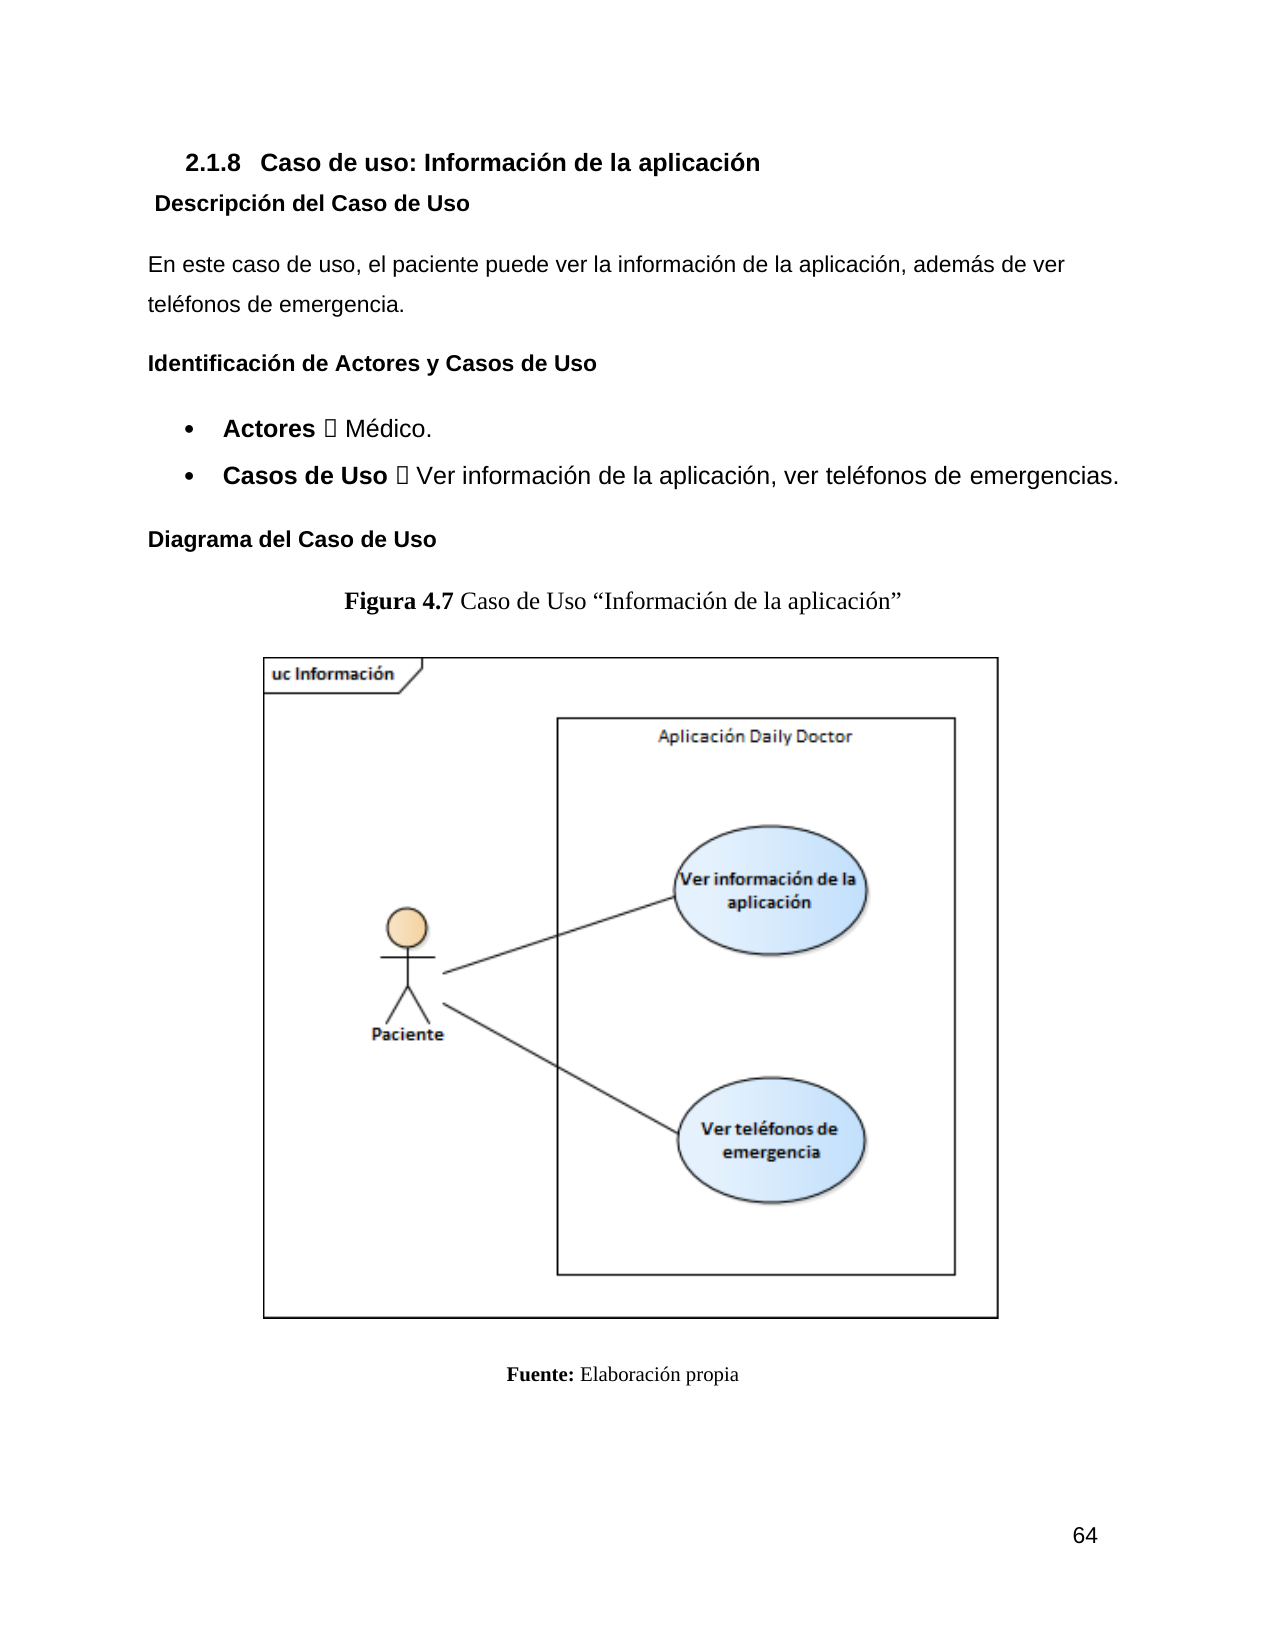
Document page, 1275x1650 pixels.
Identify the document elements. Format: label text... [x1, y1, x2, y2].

subtitle Diagrama del Caso de Uso [148, 526, 1152, 552]
subtitle Caso de uso: Información de la aplicación [185, 147, 1152, 176]
text Figura 4.7 Caso de Uso “Información de la aplicación” [204, 586, 1041, 615]
text Fuente: Elaboración propia [204, 1362, 1041, 1386]
subtitle Identificación de Actores y Casos de Uso [148, 350, 1152, 377]
subtitle Descripción del Caso de Uso [154, 190, 1152, 217]
text En este caso de uso, el paciente puede ver la información de la aplicación, además de ver teléfonos de emergencia. [148, 251, 1152, 317]
list Actores  Médico. [185, 411, 1152, 445]
list Casos de Uso  Ver información de la aplicación, ver teléfonos de emergencias. [185, 458, 1152, 492]
picture [263, 657, 999, 1319]
